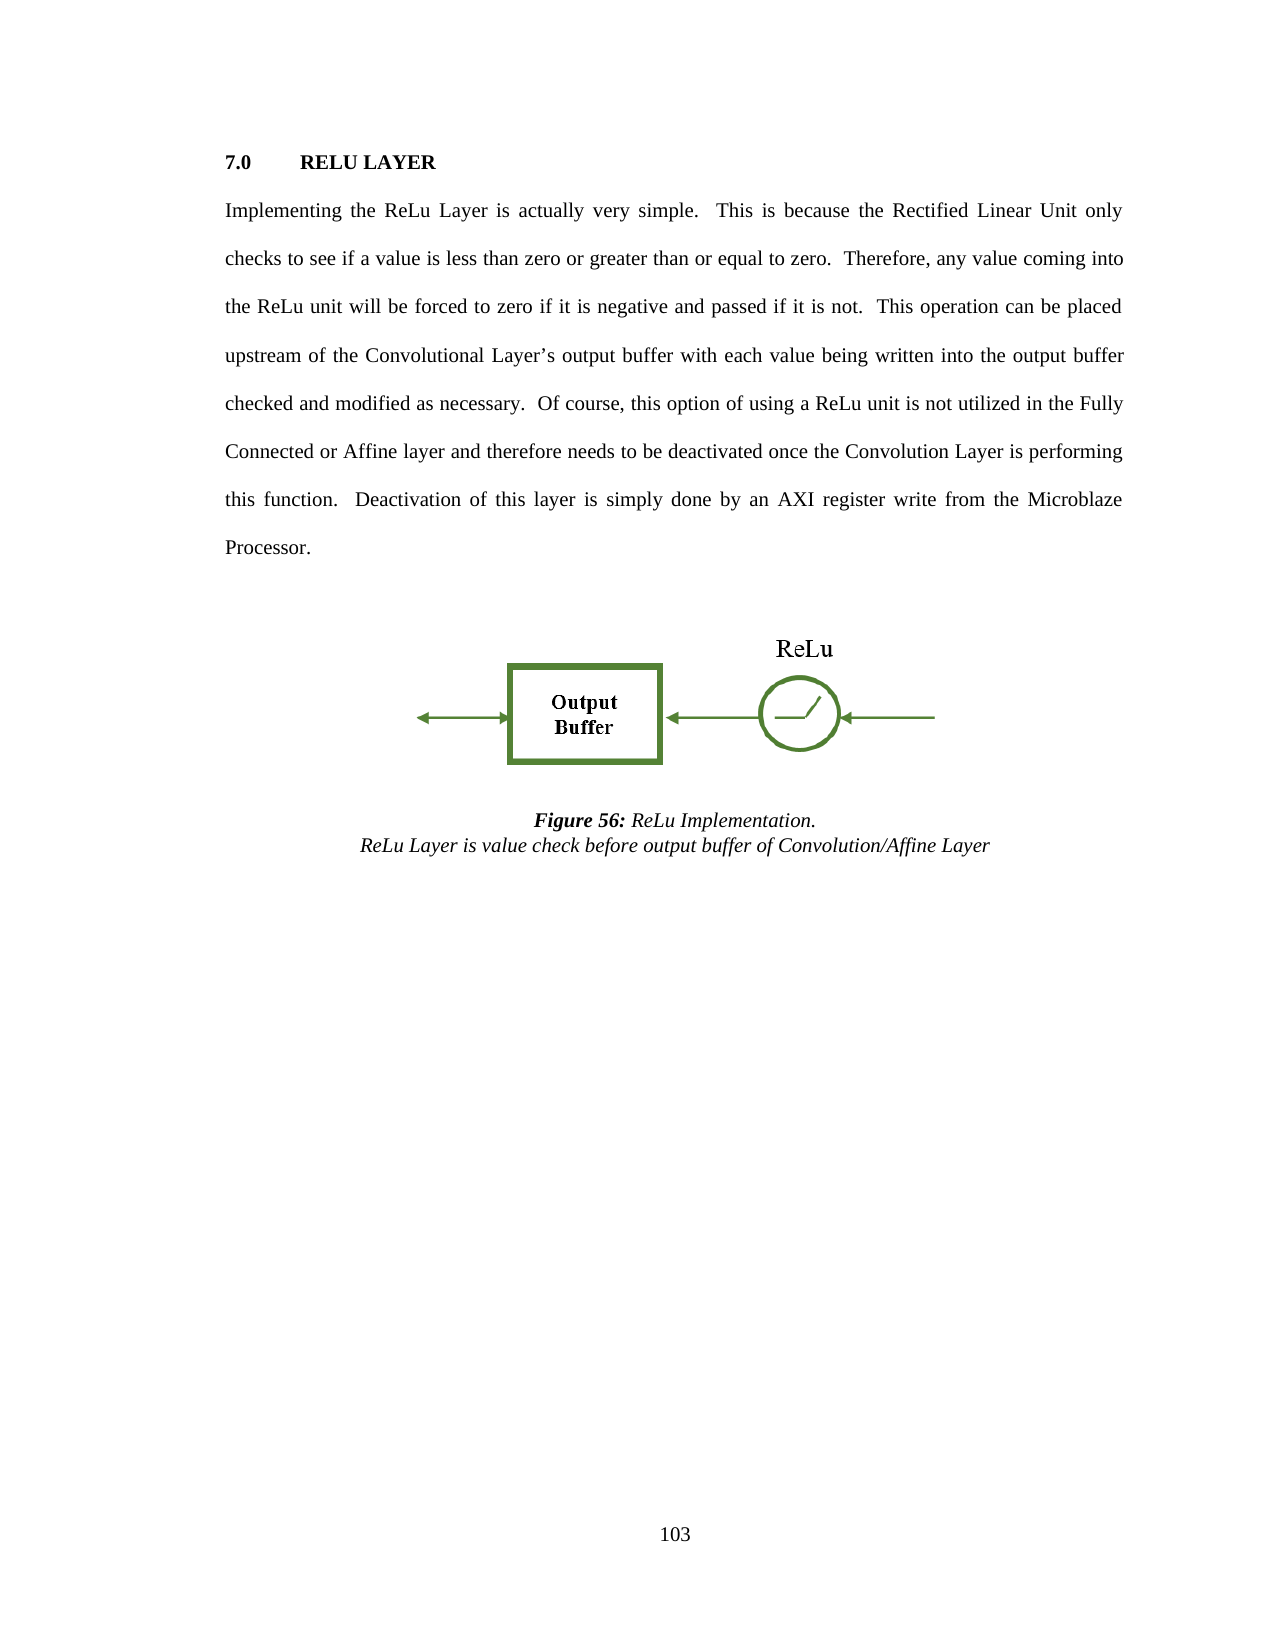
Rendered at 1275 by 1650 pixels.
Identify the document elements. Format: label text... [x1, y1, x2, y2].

list RELU LAYER [225, 150, 1125, 174]
text Figure 56: ReLu Implementation. [225, 808, 1125, 832]
text Implementing the ReLu Layer is actually very simple. This is because the Rectified Linear Unit only checks to see if a value is less than zero or greater than or equal to zero. Therefore, any value coming into the ReLu unit will be forced to zero if it is negative and passed if it is not. This operation can be placed upstream of the Convolutional Layer’s output buffer with each value being written into the output buffer checked and modified as necessary. Of course, this option of using a ReLu unit is not utilized in the Fully Connected or Affine layer and therefore needs to be deactivated once the Convolution Layer is performing this function. Deactivation of this layer is simply done by an AXI register write from the Microblaze Processor. [225, 198, 1125, 559]
picture [397, 631, 953, 780]
text ReLu Layer is value check before output buffer of Convolution/Affine Layer [225, 832, 1125, 857]
